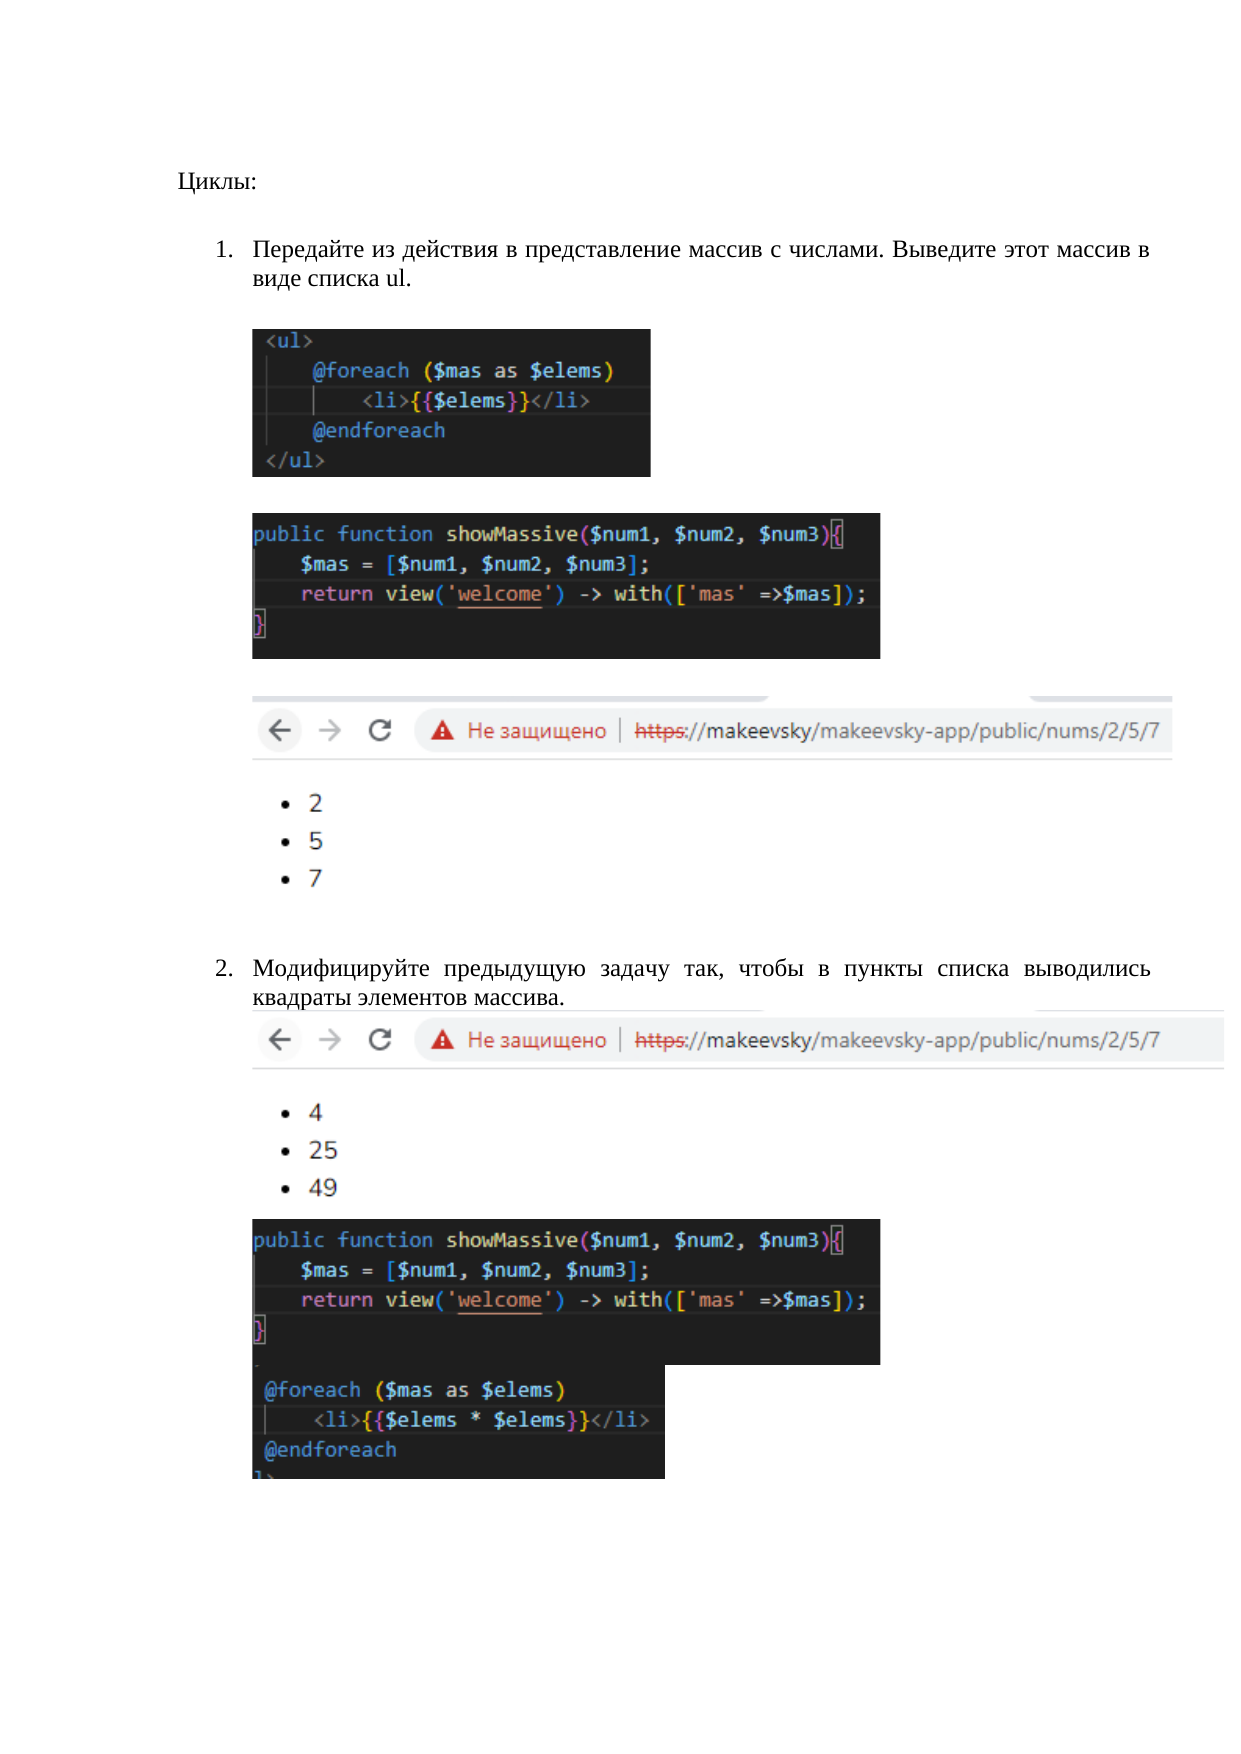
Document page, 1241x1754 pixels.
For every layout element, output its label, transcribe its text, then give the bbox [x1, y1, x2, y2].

picture [252, 329, 651, 477]
text Циклы: [177, 166, 1152, 194]
list Передайте из действия в представление массив с числами. Выведите этот массив в виде списка ul. [215, 234, 1152, 292]
picture [252, 696, 1173, 953]
list Модифицируйте предыдущую задачу так, чтобы в пункты списка выводились квадраты элементов массива. [215, 953, 1152, 1010]
picture [252, 1010, 1225, 1479]
picture [252, 513, 881, 659]
